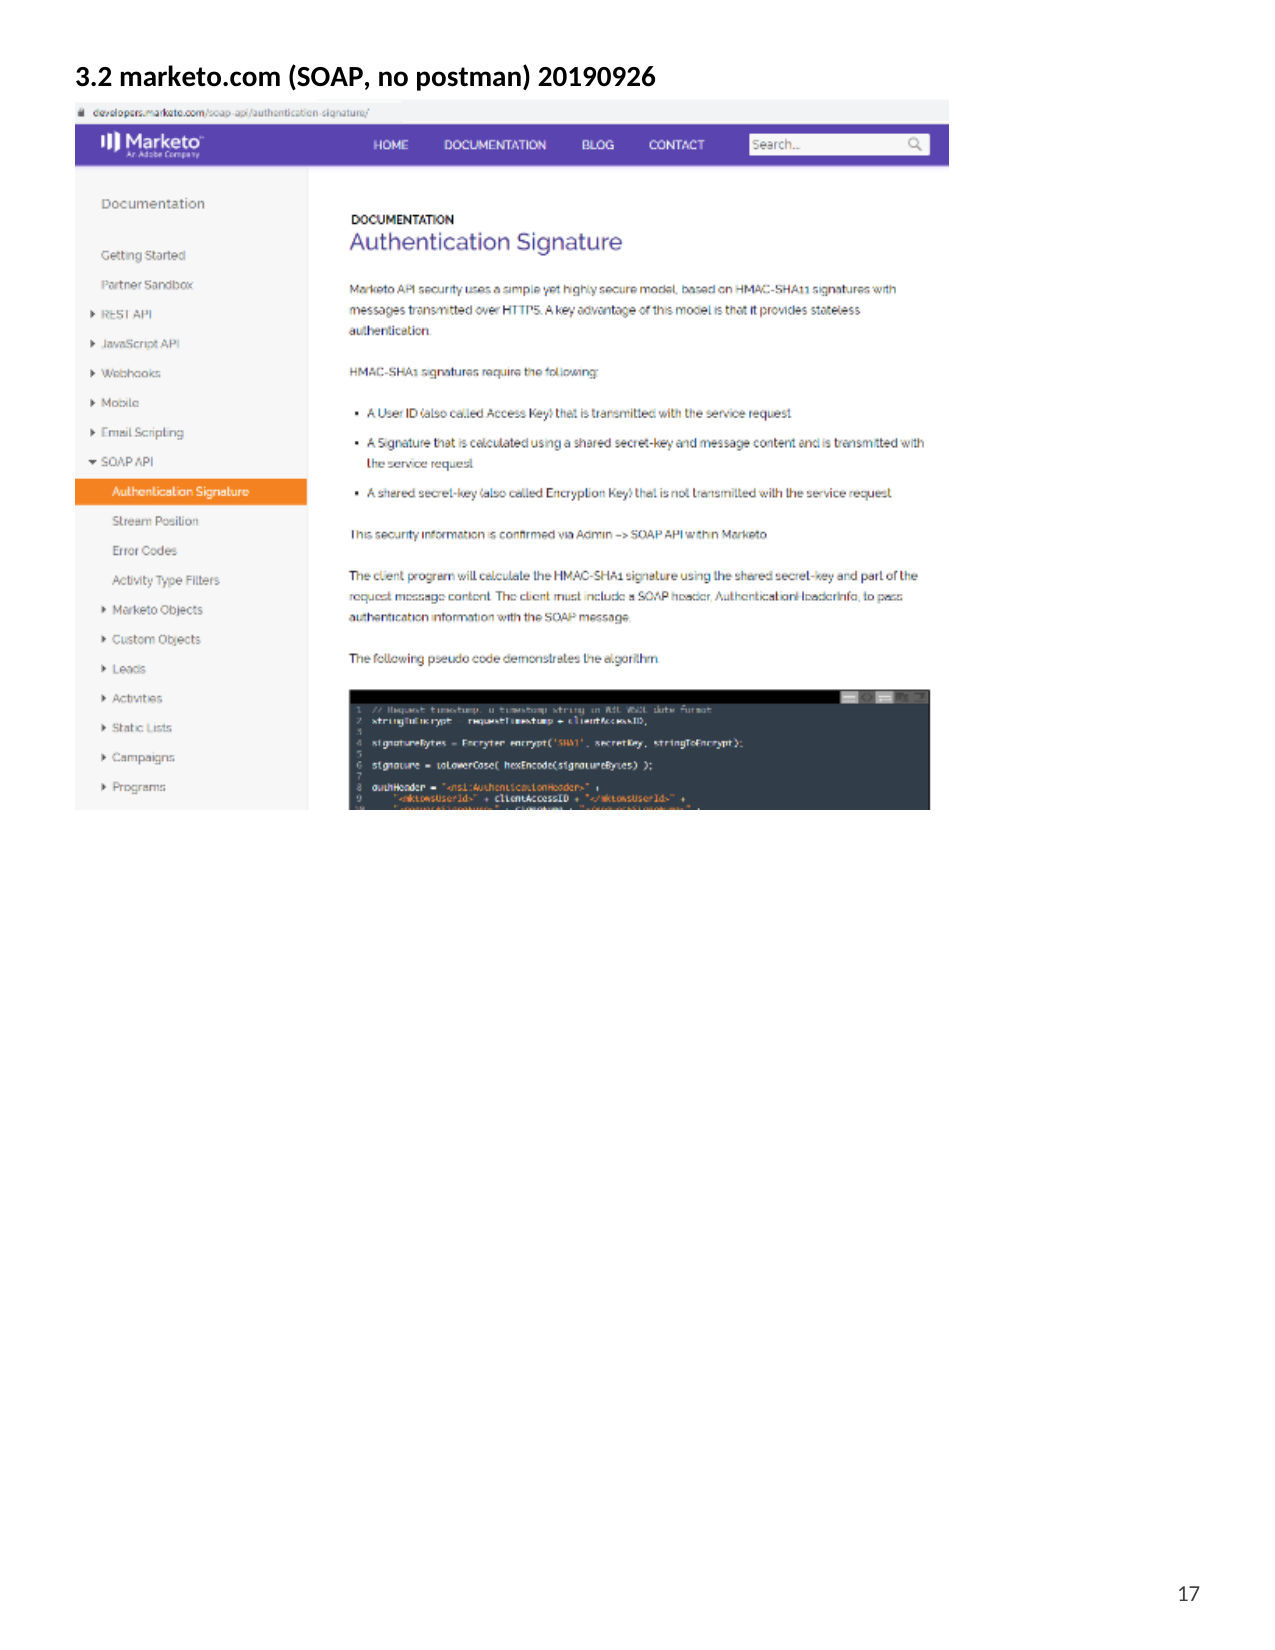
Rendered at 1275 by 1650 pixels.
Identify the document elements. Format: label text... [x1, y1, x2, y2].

subtitle 3.2 marketo.com (SOAP, no postman) 20190926 [75, 58, 1200, 93]
picture [75, 98, 949, 810]
